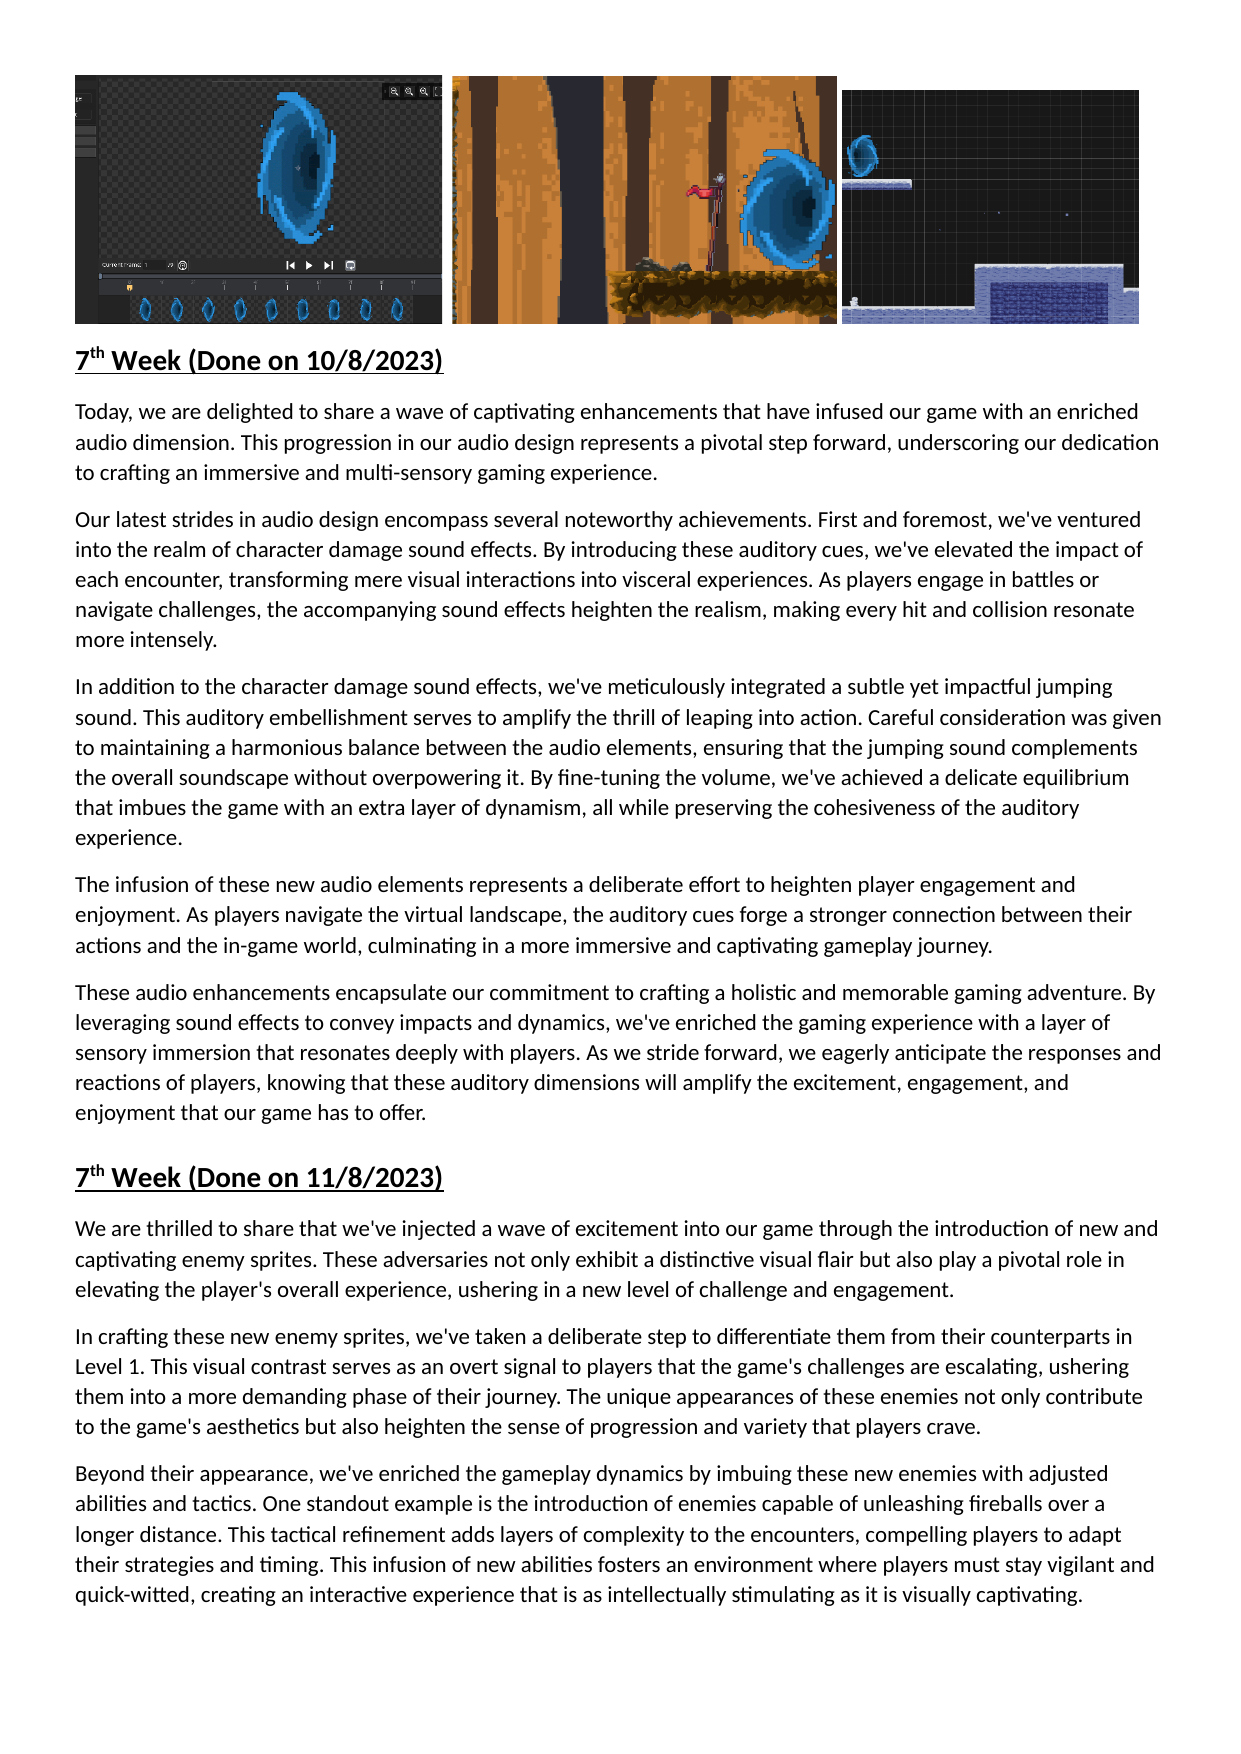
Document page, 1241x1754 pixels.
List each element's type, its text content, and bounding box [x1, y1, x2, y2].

text Beyond their appearance, we've enriched the gameplay dynamics by imbuing these new enemies with adjusted abilities and tactics. One standout example is the introduction of enemies capable of unleashing fireballs over a longer distance. This tactical refinement adds layers of complexity to the encounters, compelling players to adapt their strategies and timing. This infusion of new abilities fosters an environment where players must stay vigilant and quick-witted, creating an interactive experience that is as intellectually stimulating as it is visually captivating. [75, 1459, 1165, 1608]
picture [452, 76, 837, 324]
text Today, we are delighted to share a wave of captivating enhancements that have infused our game with an enriched audio dimension. This progression in our audio design represents a pivotal step forward, underscoring our dedication to crafting an immersive and multi-sensory gaming experience. [75, 397, 1165, 486]
text These audio enhancements encapsulate our commitment to crafting a holistic and memorable gaming adventure. By leveraging sound effects to convey impacts and dynamics, we've enriched the gaming experience with a layer of sensory immersion that resonates deeply with players. As we stride forward, we eagerly anticipate the responses and reactions of players, knowing that these auditory dimensions will amplify the excitement, engagement, and enjoyment that our game has to offer. 7th Week (Done on 11/8/2023) [75, 978, 1165, 1195]
text We are thrilled to share that we've injected a wave of excitement into our game through the introduction of new and captivating enemy sprites. These adversaries not only exhibit a distinctive visual flair but also play a pivotal role in elevating the player's overall experience, ushering in a new level of challenge and engagement. [75, 1214, 1165, 1303]
picture [842, 90, 1139, 324]
text In crafting these new enemy sprites, we've taken a deliberate step to differentiate them from their counterparts in Level 1. This visual contrast serves as an overt signal to players that the game's challenges are escalating, ushering them into a more demanding phase of their journey. The unique appearances of these enemies not only contribute to the game's aesthetics but also heighten the sense of progression and variety that players crave. [75, 1322, 1165, 1441]
text 7th Week (Done on 10/8/2023) [75, 342, 1165, 378]
text The infusion of these new audio elements represents a deliberate effort to heighten player engagement and enjoyment. As players navigate the virtual landscape, the auditory cues forge a stronger connection between their actions and the in-game world, culminating in a more immersive and captivating gameplay journey. [75, 870, 1165, 959]
picture [75, 75, 443, 324]
text Our latest strides in audio design encompass several noteworthy achievements. First and foremost, we've ventured into the realm of character damage sound effects. By introducing these auditory cues, we've elevated the impact of each encounter, transforming mere visual interactions into visceral experiences. As players engage in battles or navigate challenges, the accompanying sound effects heighten the realism, making every hit and collision resonate more intensely. [75, 505, 1165, 653]
text In addition to the character damage sound effects, we've meticulously integrated a subtle yet impactful jumping sound. This auditory embellishment serves to amplify the thrill of leaping into action. Careful consideration was given to maintaining a harmonious balance between the audio elements, ensuring that the jumping sound complements the overall soundscape without overpowering it. By fine-tuning the volume, we've achieved a delicate equilibrium that imbues the game with an extra layer of dynamism, all while preserving the cohesiveness of the auditory experience. [75, 672, 1165, 851]
